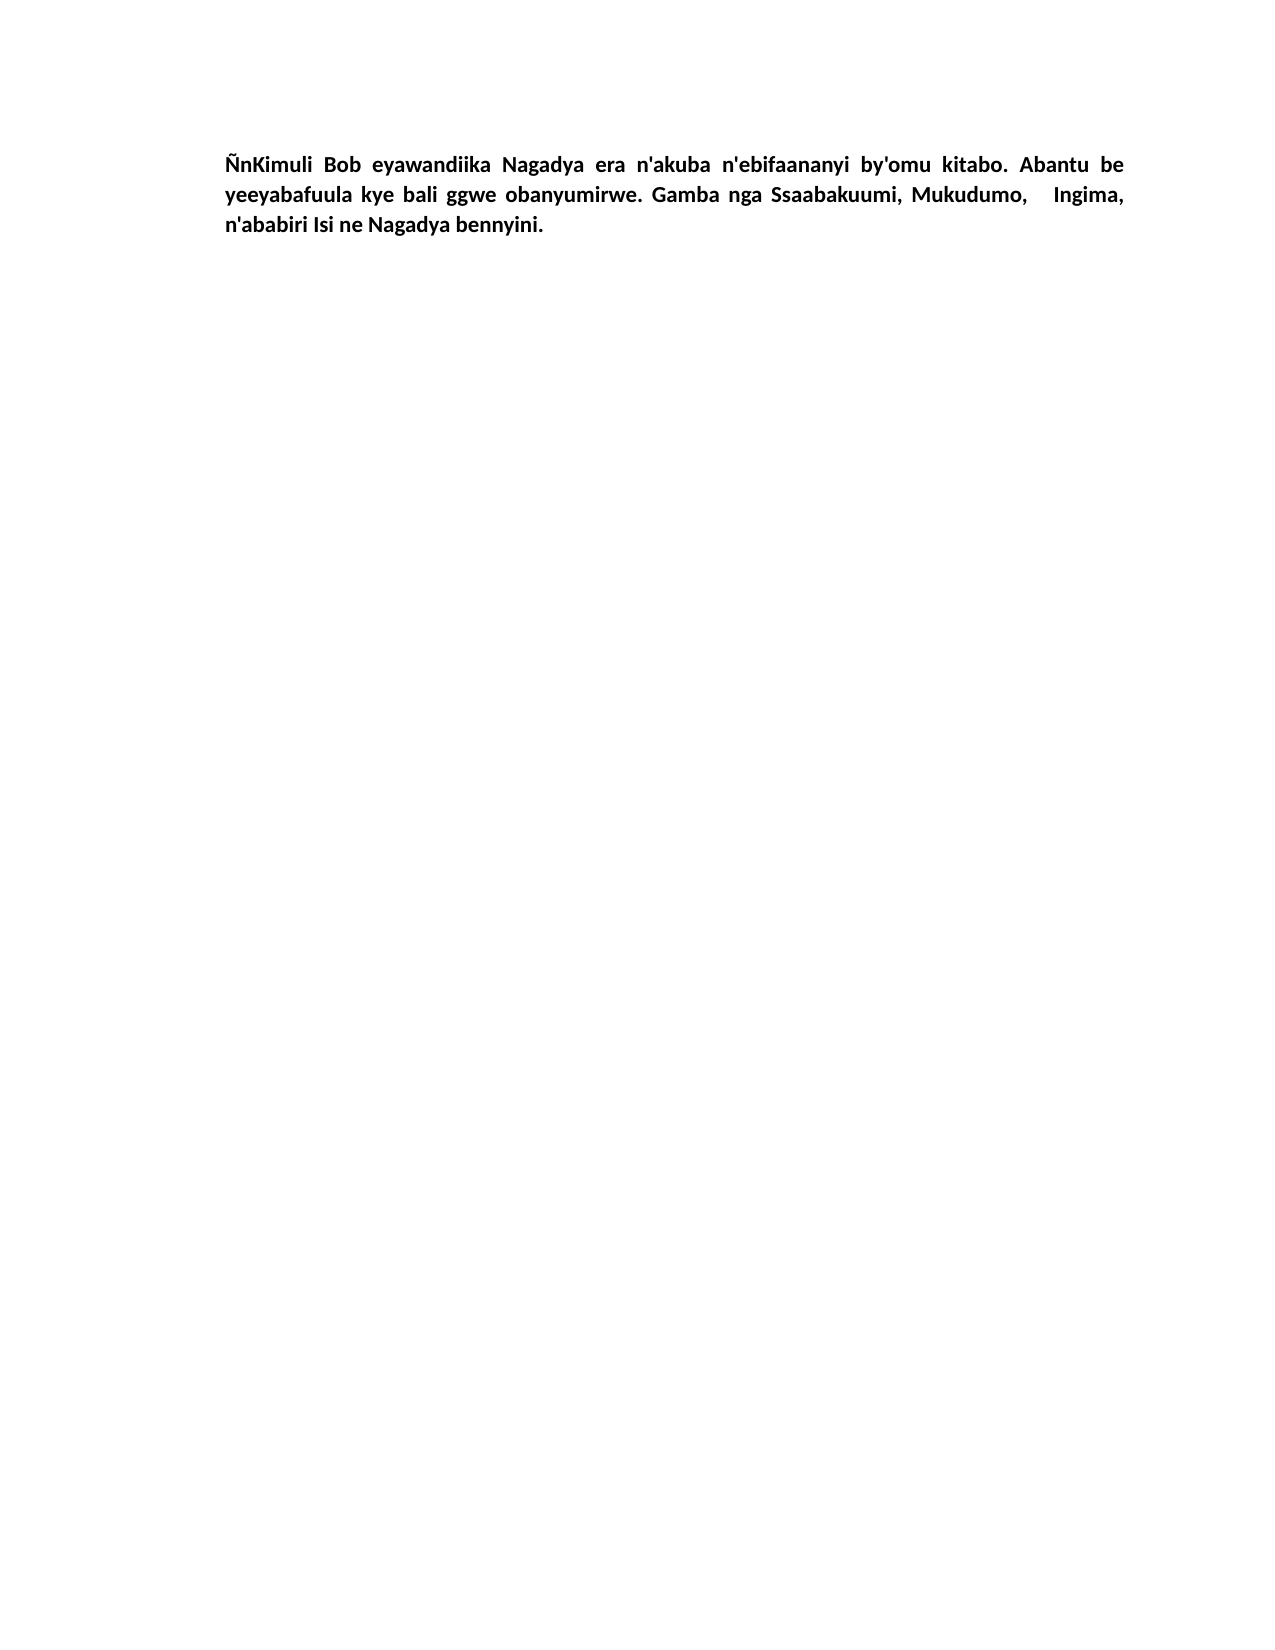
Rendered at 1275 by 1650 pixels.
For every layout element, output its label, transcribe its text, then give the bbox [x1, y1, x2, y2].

text ÑnKimuli Bob eyawandiika Nagadya era n'akuba n'ebifaananyi by'omu kitabo. Abantu be yeeyabafuula kye bali ggwe obanyumirwe. Gamba nga Ssaabakuumi, Mukudumo, Ingima, n'ababiri Isi ne Nagadya bennyini. [225, 150, 1125, 238]
